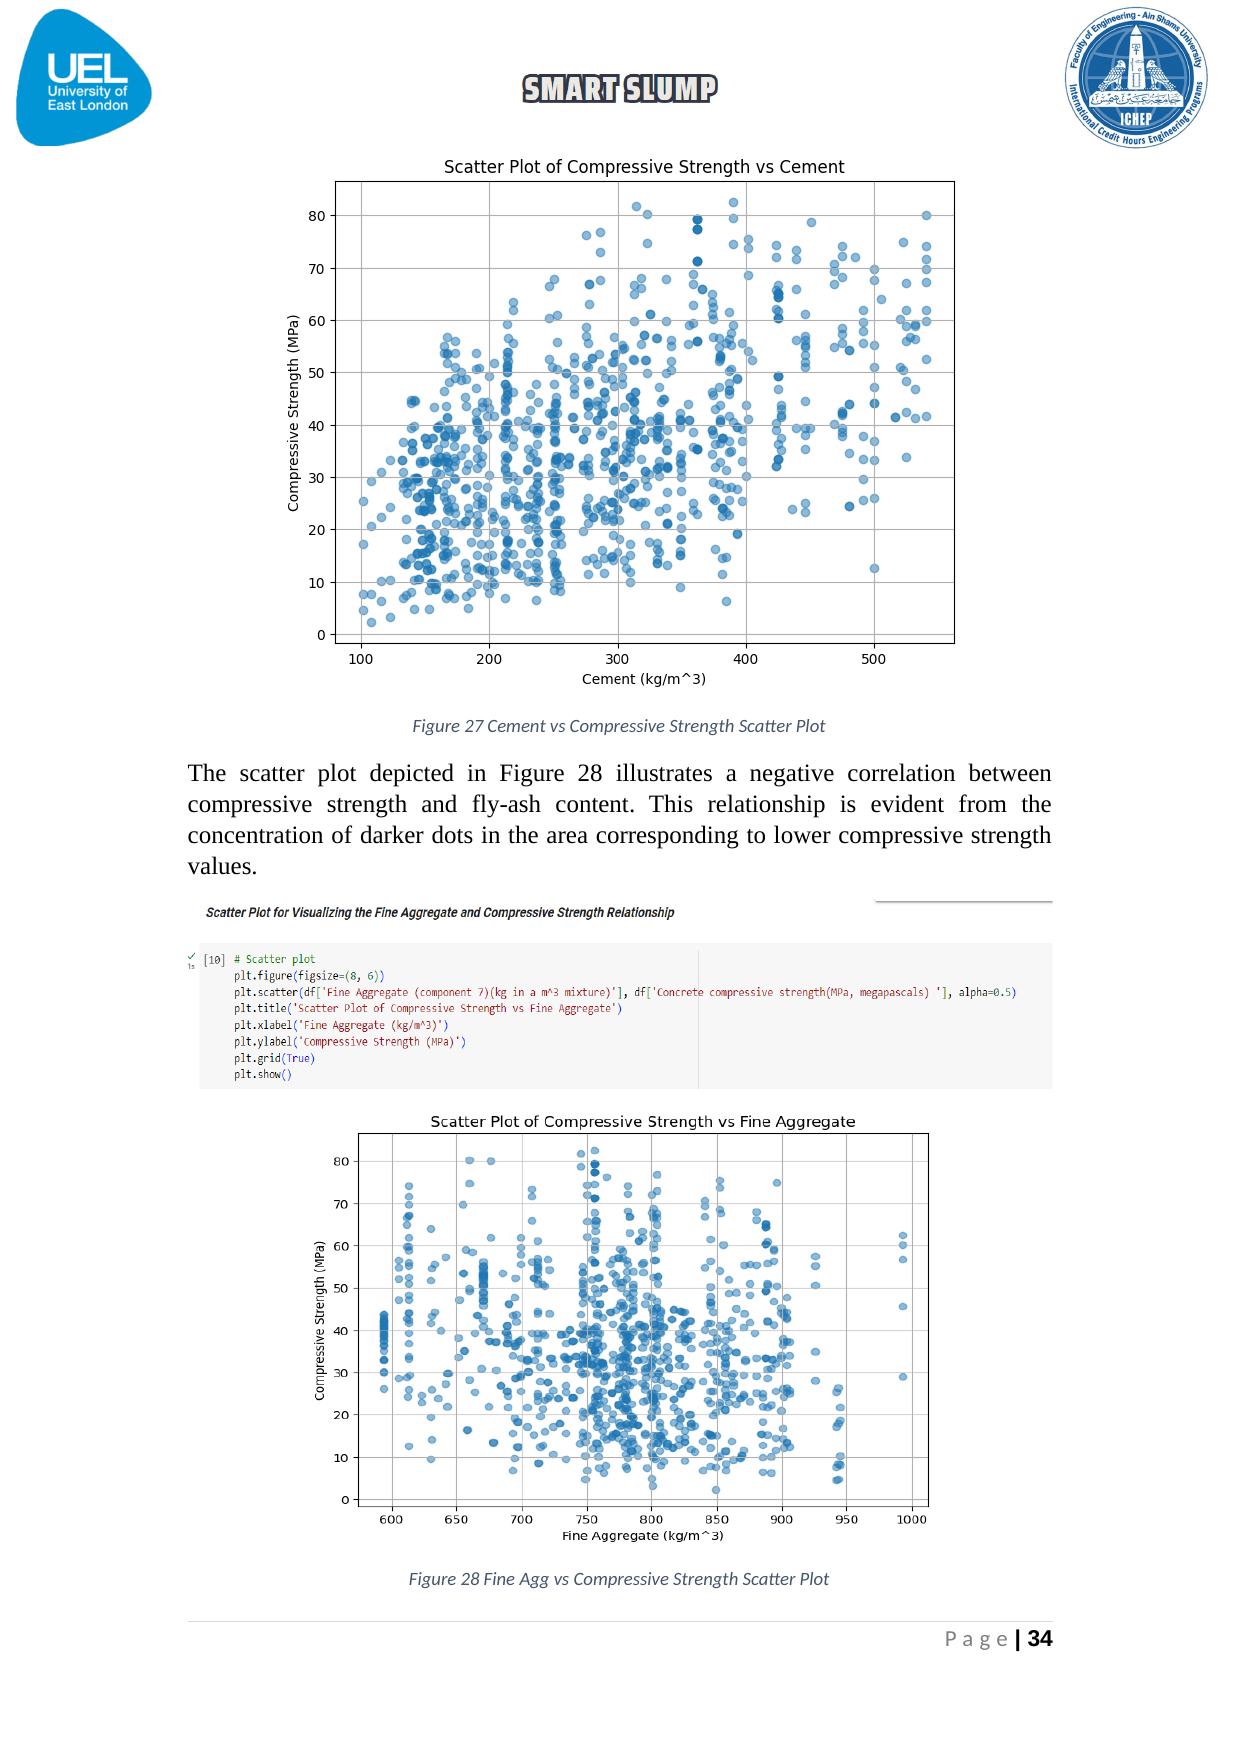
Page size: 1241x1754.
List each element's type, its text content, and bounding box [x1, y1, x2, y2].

text The scatter plot depicted in Figure 28 illustrates a negative correlation between compressive strength and fly-ash content. This relationship is evident from the concentration of darker dots in the area corresponding to lower compressive strength values. [187, 758, 1053, 879]
text Figure 27 Cement vs Compressive Strength Scatter Plot [187, 714, 1053, 737]
picture [278, 150, 962, 695]
picture [1057, 4, 1223, 150]
text Figure 28 Fine Agg vs Compressive Strength Scatter Plot [187, 1567, 1053, 1590]
picture [305, 1107, 936, 1549]
picture [518, 68, 722, 107]
picture [187, 898, 1053, 1089]
picture [7, 0, 156, 149]
